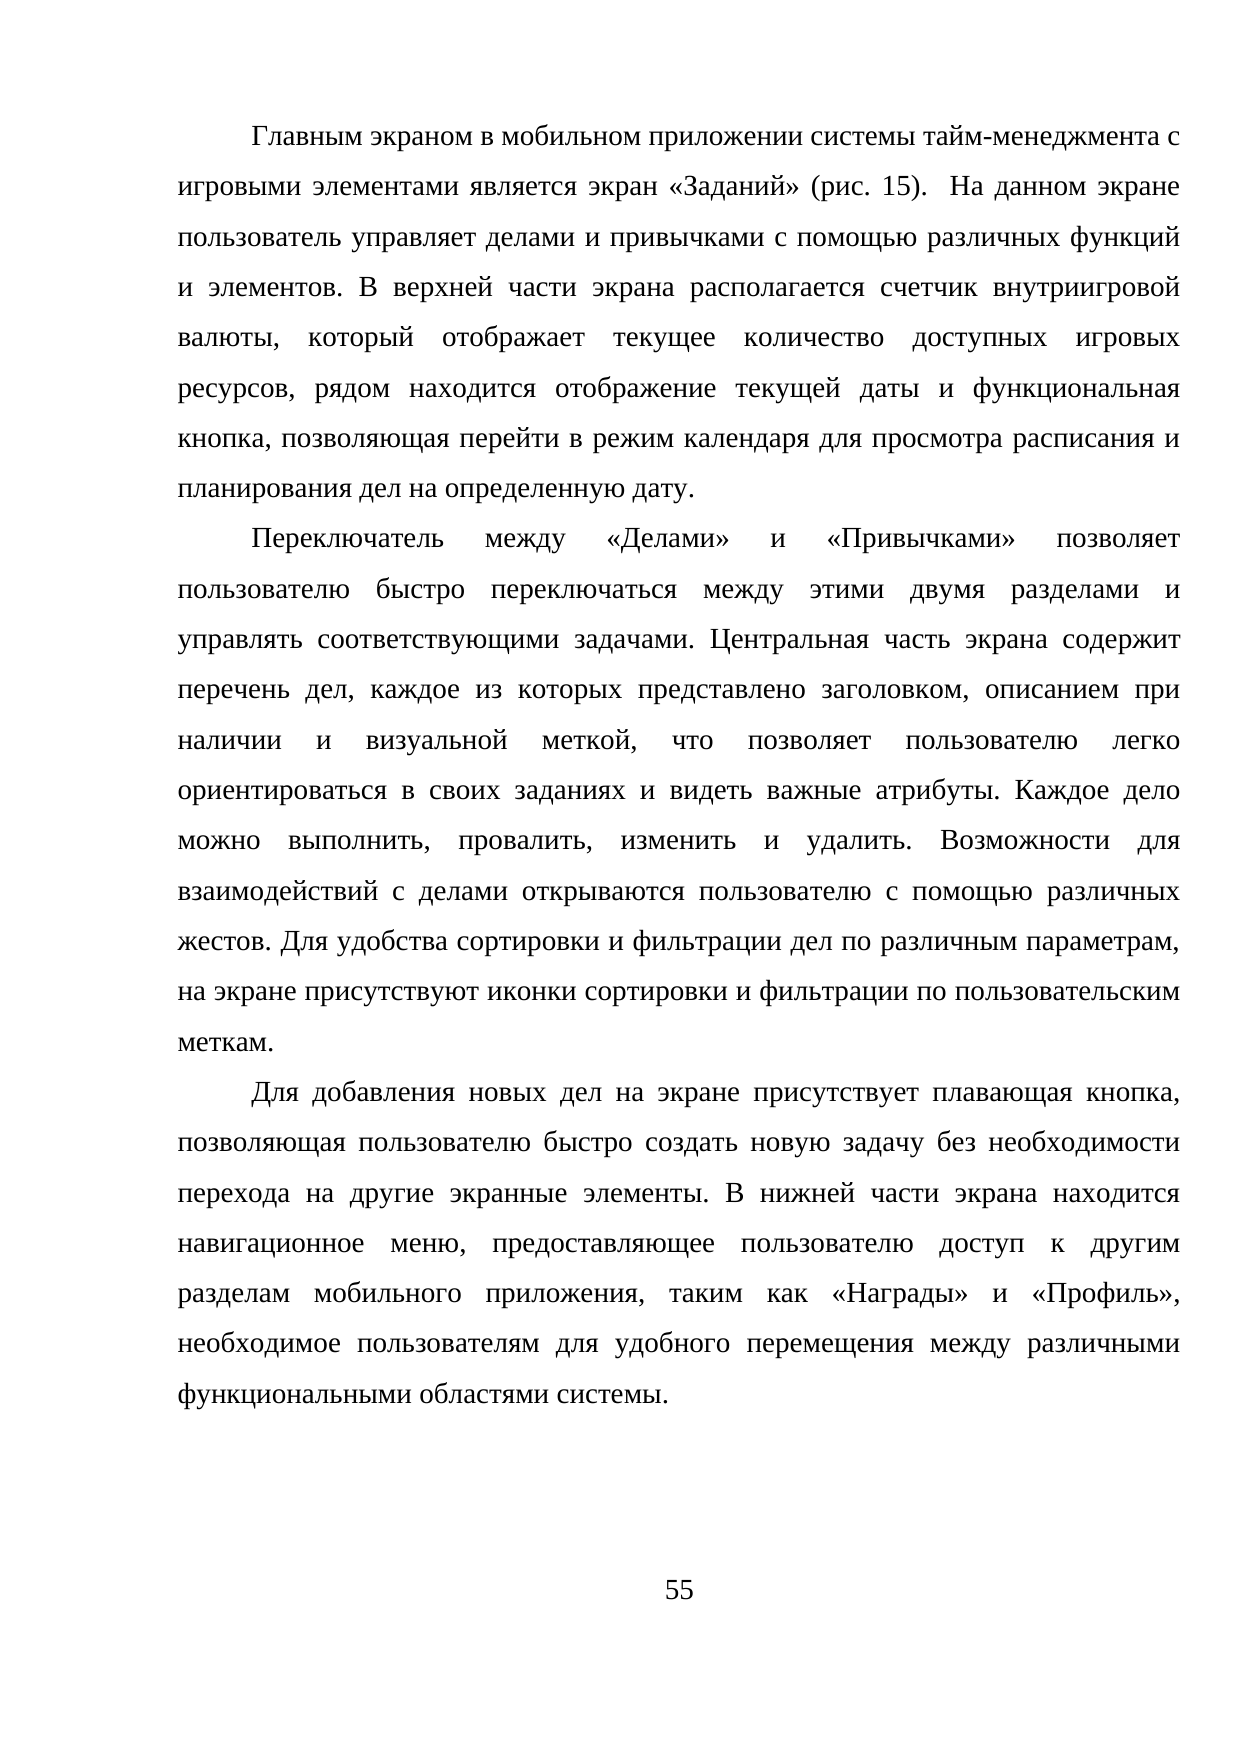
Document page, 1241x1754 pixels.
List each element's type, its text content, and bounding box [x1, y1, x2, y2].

text Для добавления новых дел на экране присутствует плавающая кнопка, позволяющая пользователю быстро создать новую задачу без необходимости перехода на другие экранные элементы. В нижней части экрана находится навигационное меню, предоставляющее пользователю доступ к другим разделам мобильного приложения, таким как «Награды» и «Профиль», необходимое пользователям для удобного перемещения между различными функциональными областями системы. [177, 1074, 1181, 1409]
text Главным экраном в мобильном приложении системы тайм-менеджмента с игровыми элементами является экран «Заданий» (рис. 15). На данном экране пользователь управляет делами и привычками с помощью различных функций и элементов. В верхней части экрана располагается счетчик внутриигровой валюты, который отображает текущее количество доступных игровых ресурсов, рядом находится отображение текущей даты и функциональная кнопка, позволяющая перейти в режим календаря для просмотра расписания и планирования дел на определенную дату. [177, 118, 1181, 504]
text Переключатель между «Делами» и «Привычками» позволяет пользователю быстро переключаться между этими двумя разделами и управлять соответствующими задачами. Центральная часть экрана содержит перечень дел, каждое из которых представлено заголовком, описанием при наличии и визуальной меткой, что позволяет пользователю легко ориентироваться в своих заданиях и видеть важные атрибуты. Каждое дело можно выполнить, провалить, изменить и удалить. Возможности для взаимодействий с делами открываются пользователю с помощью различных жестов. Для удобства сортировки и фильтрации дел по различным параметрам, на экране присутствуют иконки сортировки и фильтрации по пользовательским меткам. [177, 521, 1181, 1057]
